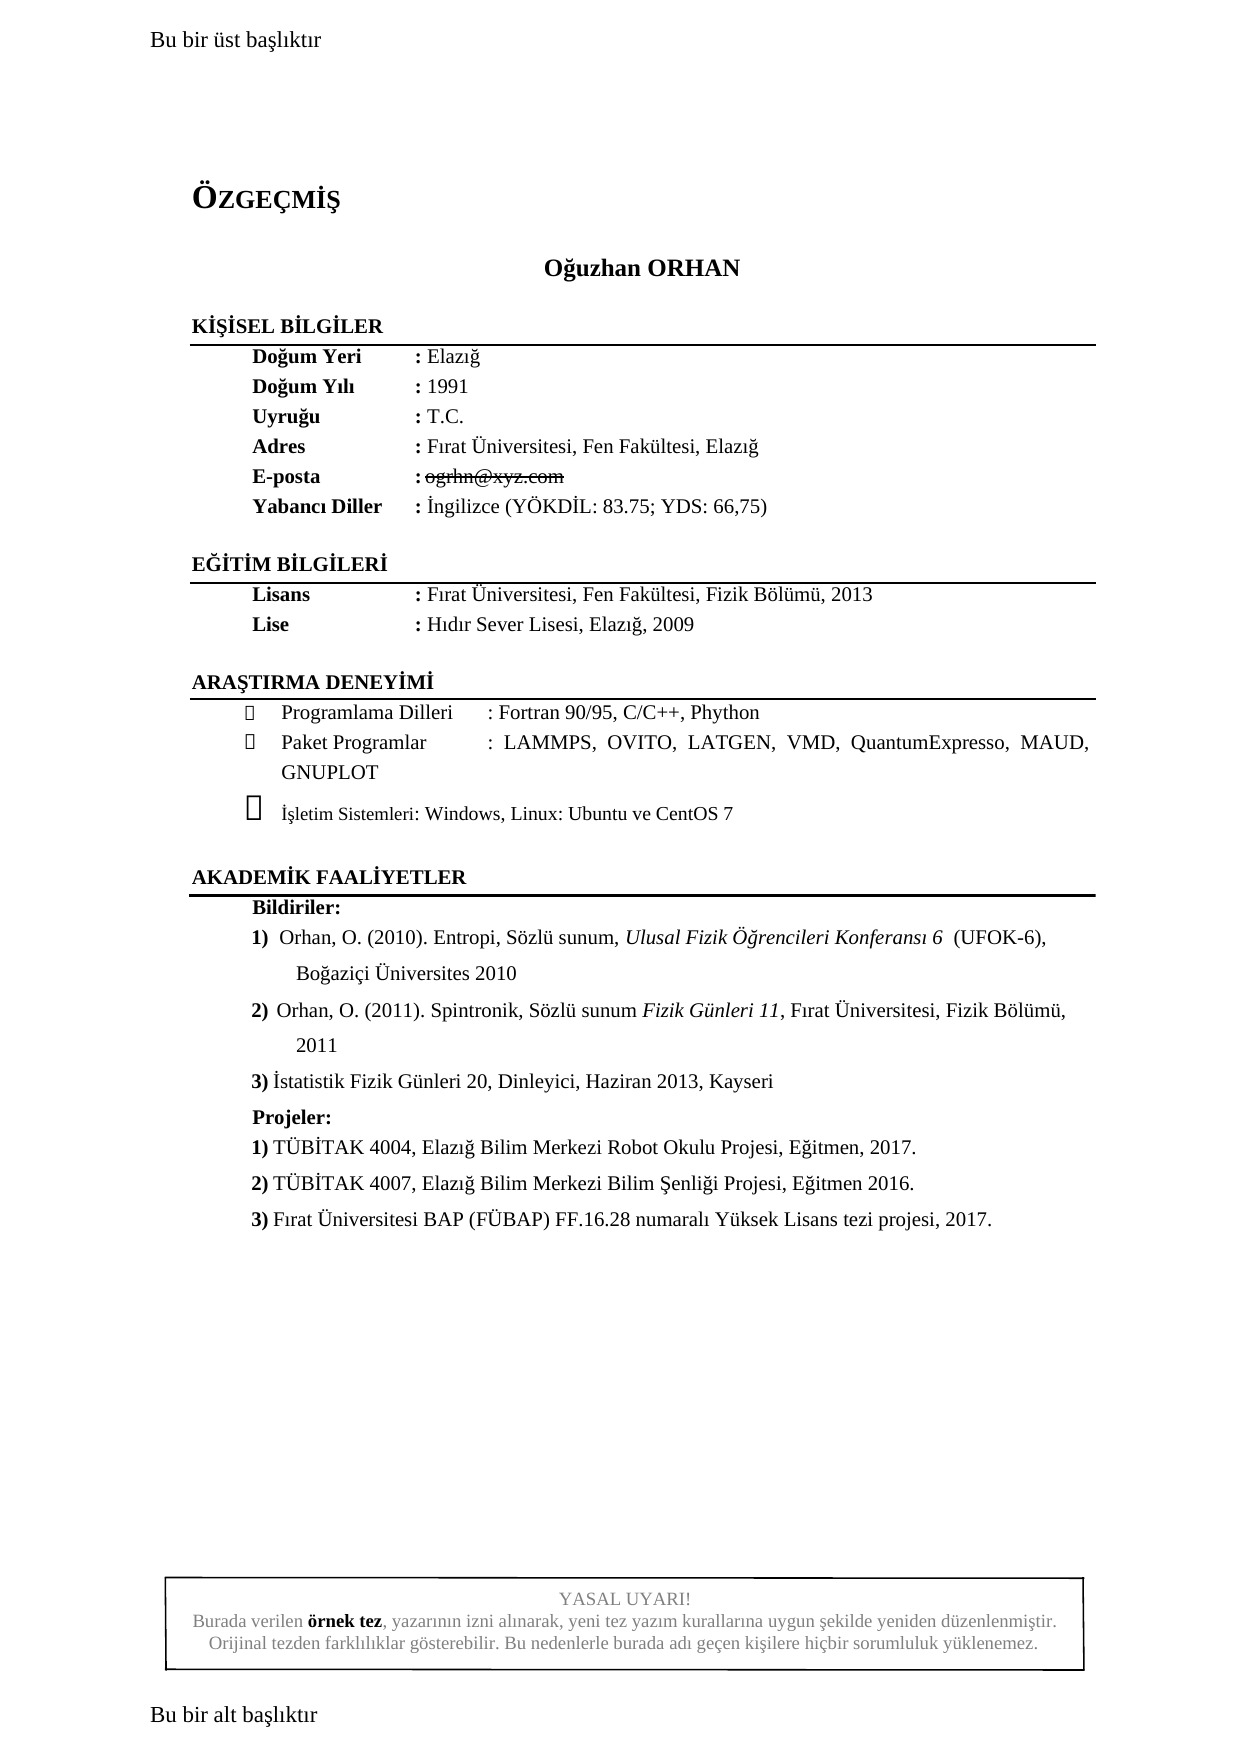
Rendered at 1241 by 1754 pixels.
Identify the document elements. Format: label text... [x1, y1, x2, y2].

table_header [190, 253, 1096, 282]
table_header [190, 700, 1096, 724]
list İşletim Sistemleri: Windows, Linux: Ubuntu ve CentOS 7 [243, 784, 1096, 831]
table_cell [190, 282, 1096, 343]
list Orhan, O. (2010). Entropi, Sözlü sunum, Ulusal Fizik Öğrencileri Konferansı 6 (UFOK-6), [251, 925, 1096, 949]
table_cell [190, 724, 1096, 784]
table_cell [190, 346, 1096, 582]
list TÜBİTAK 4007, Elazığ Bilim Merkezi Bilim Şenliği Projesi, Eğitmen 2016. [251, 1171, 1096, 1195]
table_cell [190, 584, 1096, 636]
list Fırat Üniversitesi BAP (FÜBAP) FF.16.28 numaralı Yüksek Lisans tezi projesi, 2017. [251, 1207, 1096, 1231]
text Burada verilen örnek tez, yazarının izni alınarak, yeni tez yazım kurallarına uygun şekilde yeniden düzenlenmiştir. [150, 1609, 1100, 1631]
list Orhan, O. (2011). Spintronik, Sözlü sunum Fizik Günleri 11, Fırat Üniversitesi, Fizik Bölümü, 2011 [251, 998, 1092, 1057]
list İstatistik Fizik Günleri 20, Dinleyici, Haziran 2013, Kayseri [251, 1069, 1096, 1093]
text Boğaziçi Üniversites 2010 [296, 961, 1096, 985]
text ARAŞTIRMA DENEYİMİ [192, 670, 1096, 694]
text ÖZGEÇMİŞ [192, 177, 1096, 215]
text YASAL UYARI! [150, 1588, 1100, 1609]
text AKADEMİK FAALİYETLER [192, 865, 1096, 889]
list TÜBİTAK 4004, Elazığ Bilim Merkezi Robot Okulu Projesi, Eğitmen, 2017. [251, 1135, 1096, 1159]
text Bildiriler: [252, 895, 1096, 919]
text Projeler: [252, 1105, 1096, 1129]
text Orijinal tezden farklılıklar gösterebilir. Bu nedenlerle burada adı geçen kişilere hiçbir sorumluluk yüklenemez. [150, 1632, 1098, 1653]
